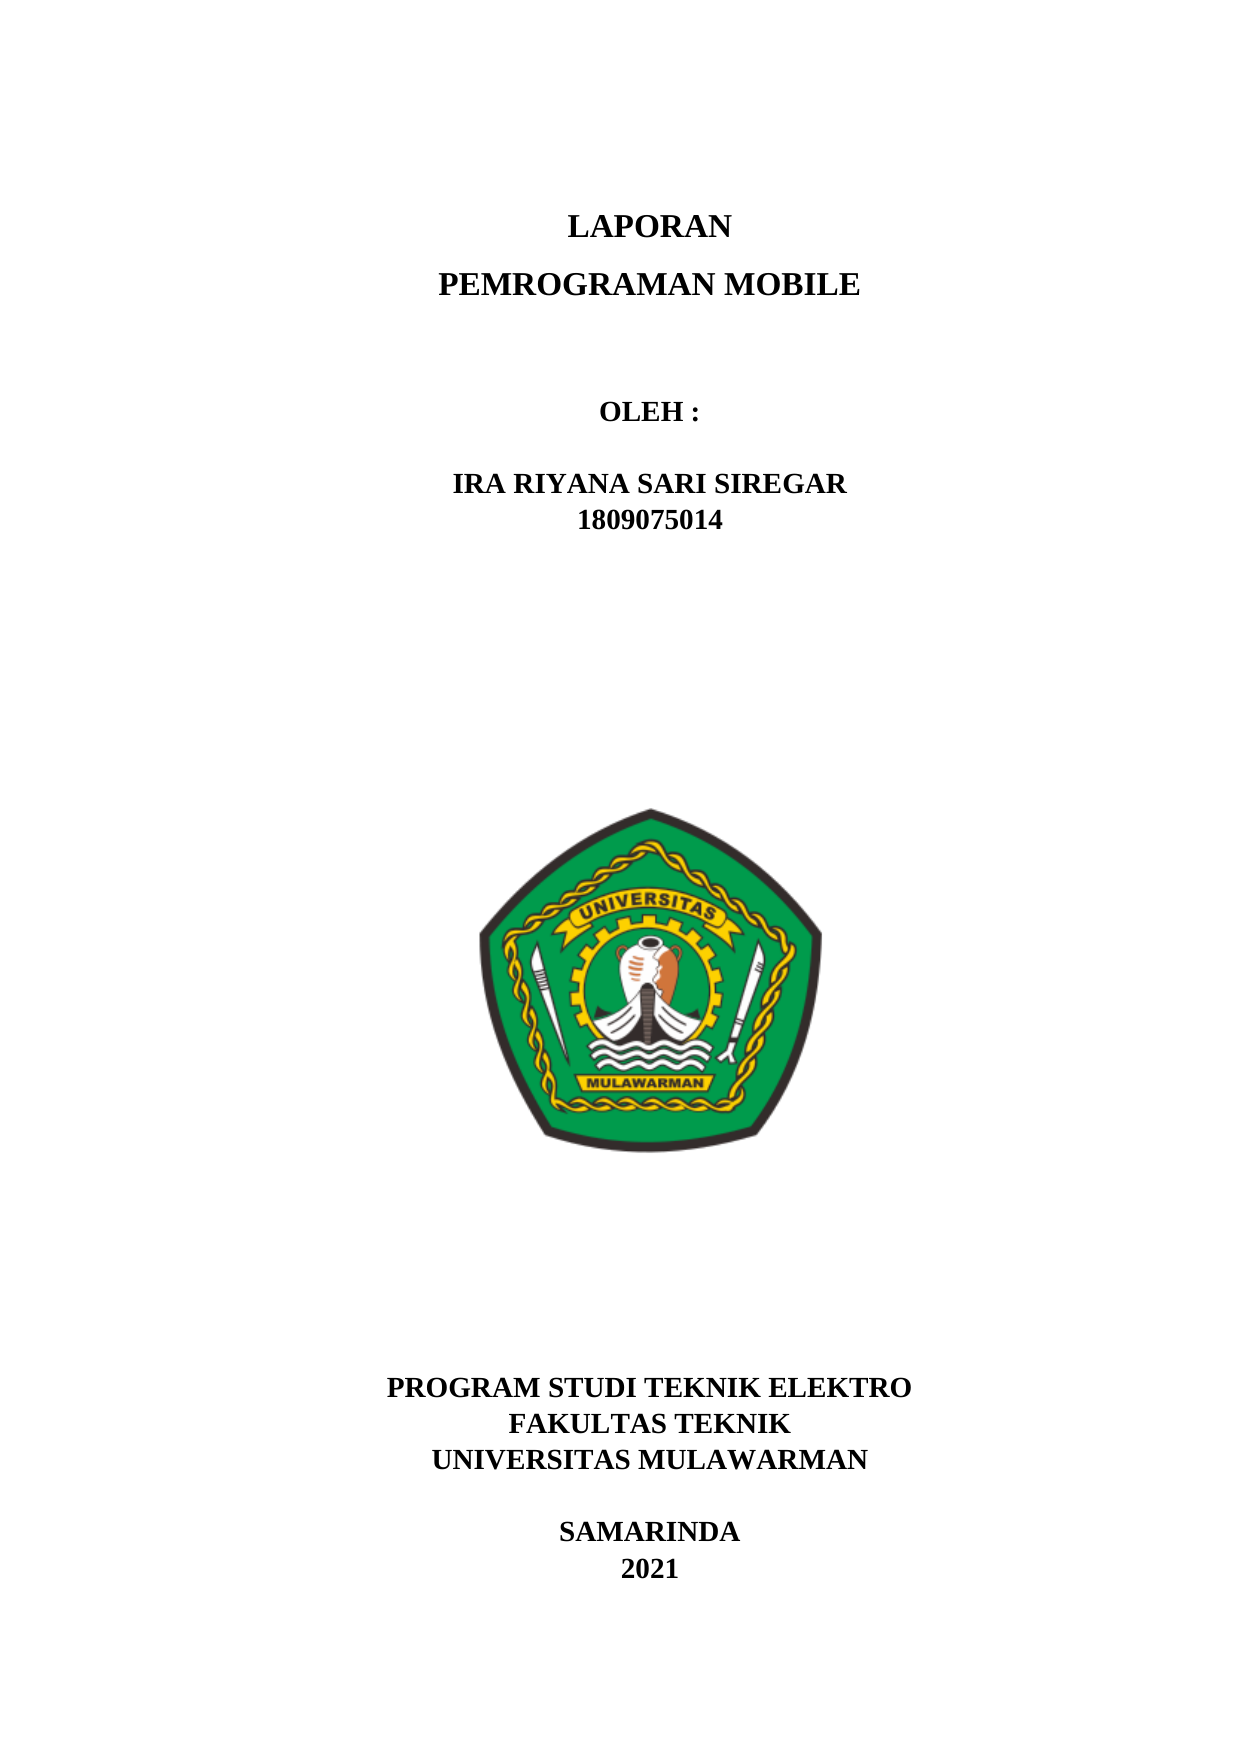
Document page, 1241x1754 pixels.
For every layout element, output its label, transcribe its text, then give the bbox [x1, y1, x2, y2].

text 2021 [207, 1551, 1092, 1584]
text IRA RIYANA SARI SIREGAR [207, 466, 1092, 500]
text LAPORAN [207, 207, 1092, 245]
picture [471, 805, 828, 1162]
text 1809075014 [207, 502, 1092, 536]
text UNIVERSITAS MULAWARMAN [207, 1442, 1092, 1476]
text PROGRAM STUDI TEKNIK ELEKTRO [207, 1370, 1092, 1403]
text FAKULTAS TEKNIK [207, 1406, 1092, 1440]
text PEMROGRAMAN MOBILE [207, 264, 1092, 303]
text OLEH : [207, 394, 1092, 428]
text SAMARINDA [207, 1514, 1092, 1548]
